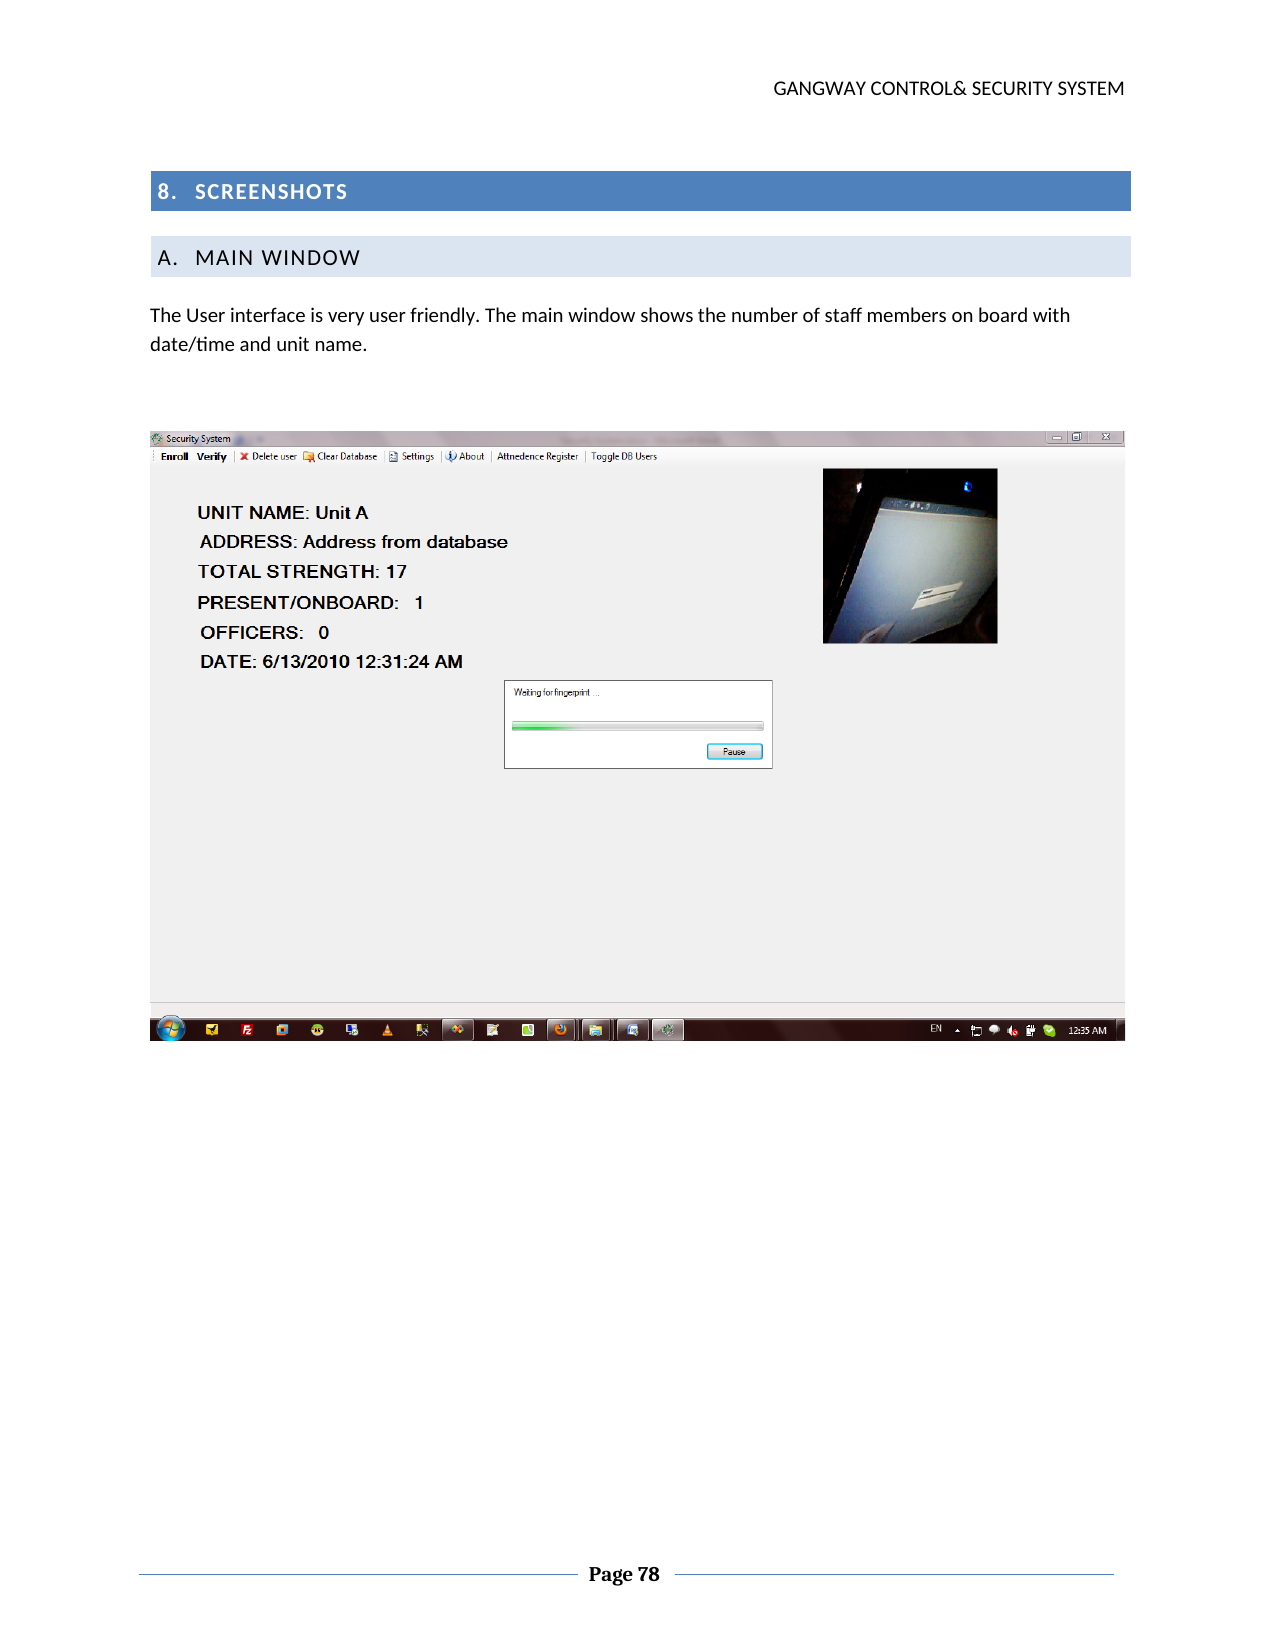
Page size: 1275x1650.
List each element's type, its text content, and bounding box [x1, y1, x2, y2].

subtitle Screenshots [158, 177, 1125, 205]
text The User interface is very user friendly. The main window shows the number of staff members on board with date/time and unit name. [150, 302, 1125, 356]
picture [150, 431, 1125, 1041]
subtitle Main window [158, 243, 1125, 271]
